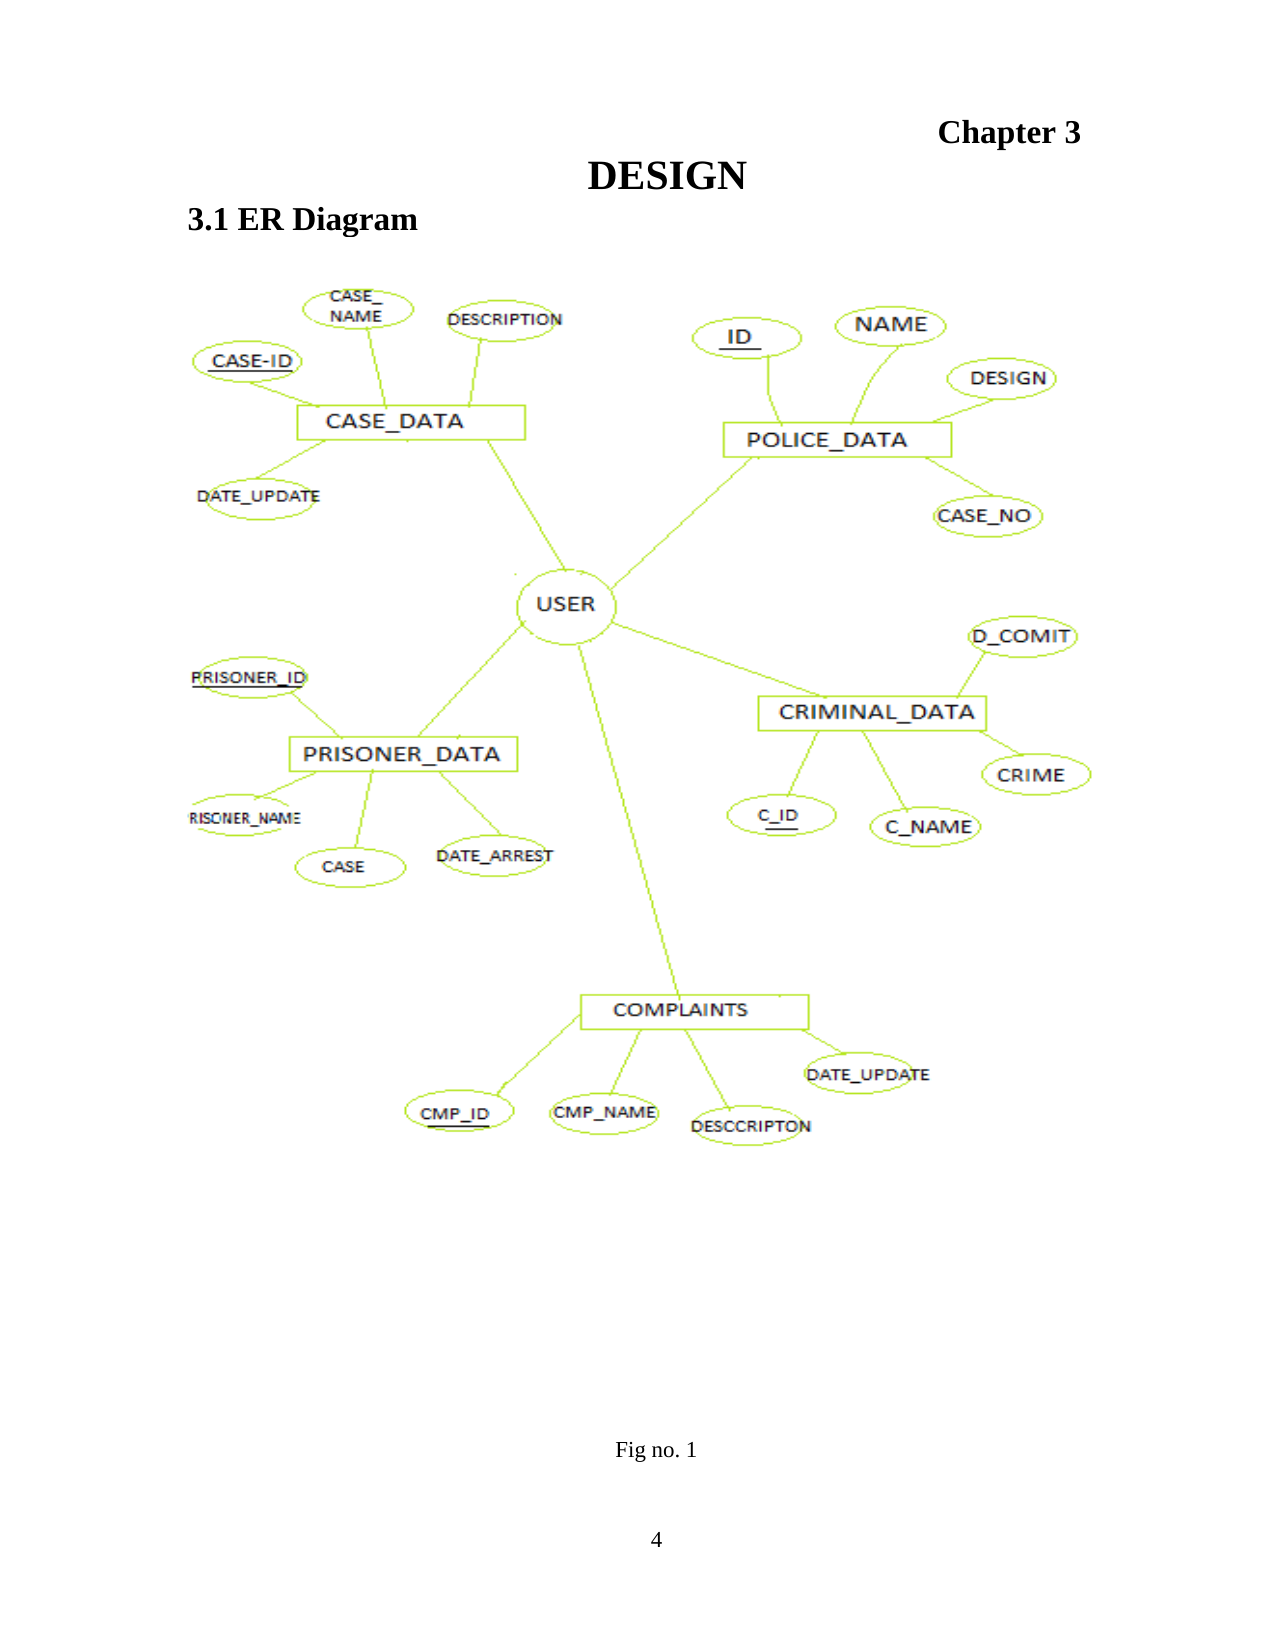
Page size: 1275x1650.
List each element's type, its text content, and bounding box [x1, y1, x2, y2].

text Chapter 3 [187, 112, 1125, 151]
text 3.1 ER Diagram [187, 199, 1125, 237]
picture [187, 237, 1113, 1437]
text DESIGN [262, 151, 1125, 199]
text Fig no. 1 [187, 1436, 1125, 1462]
